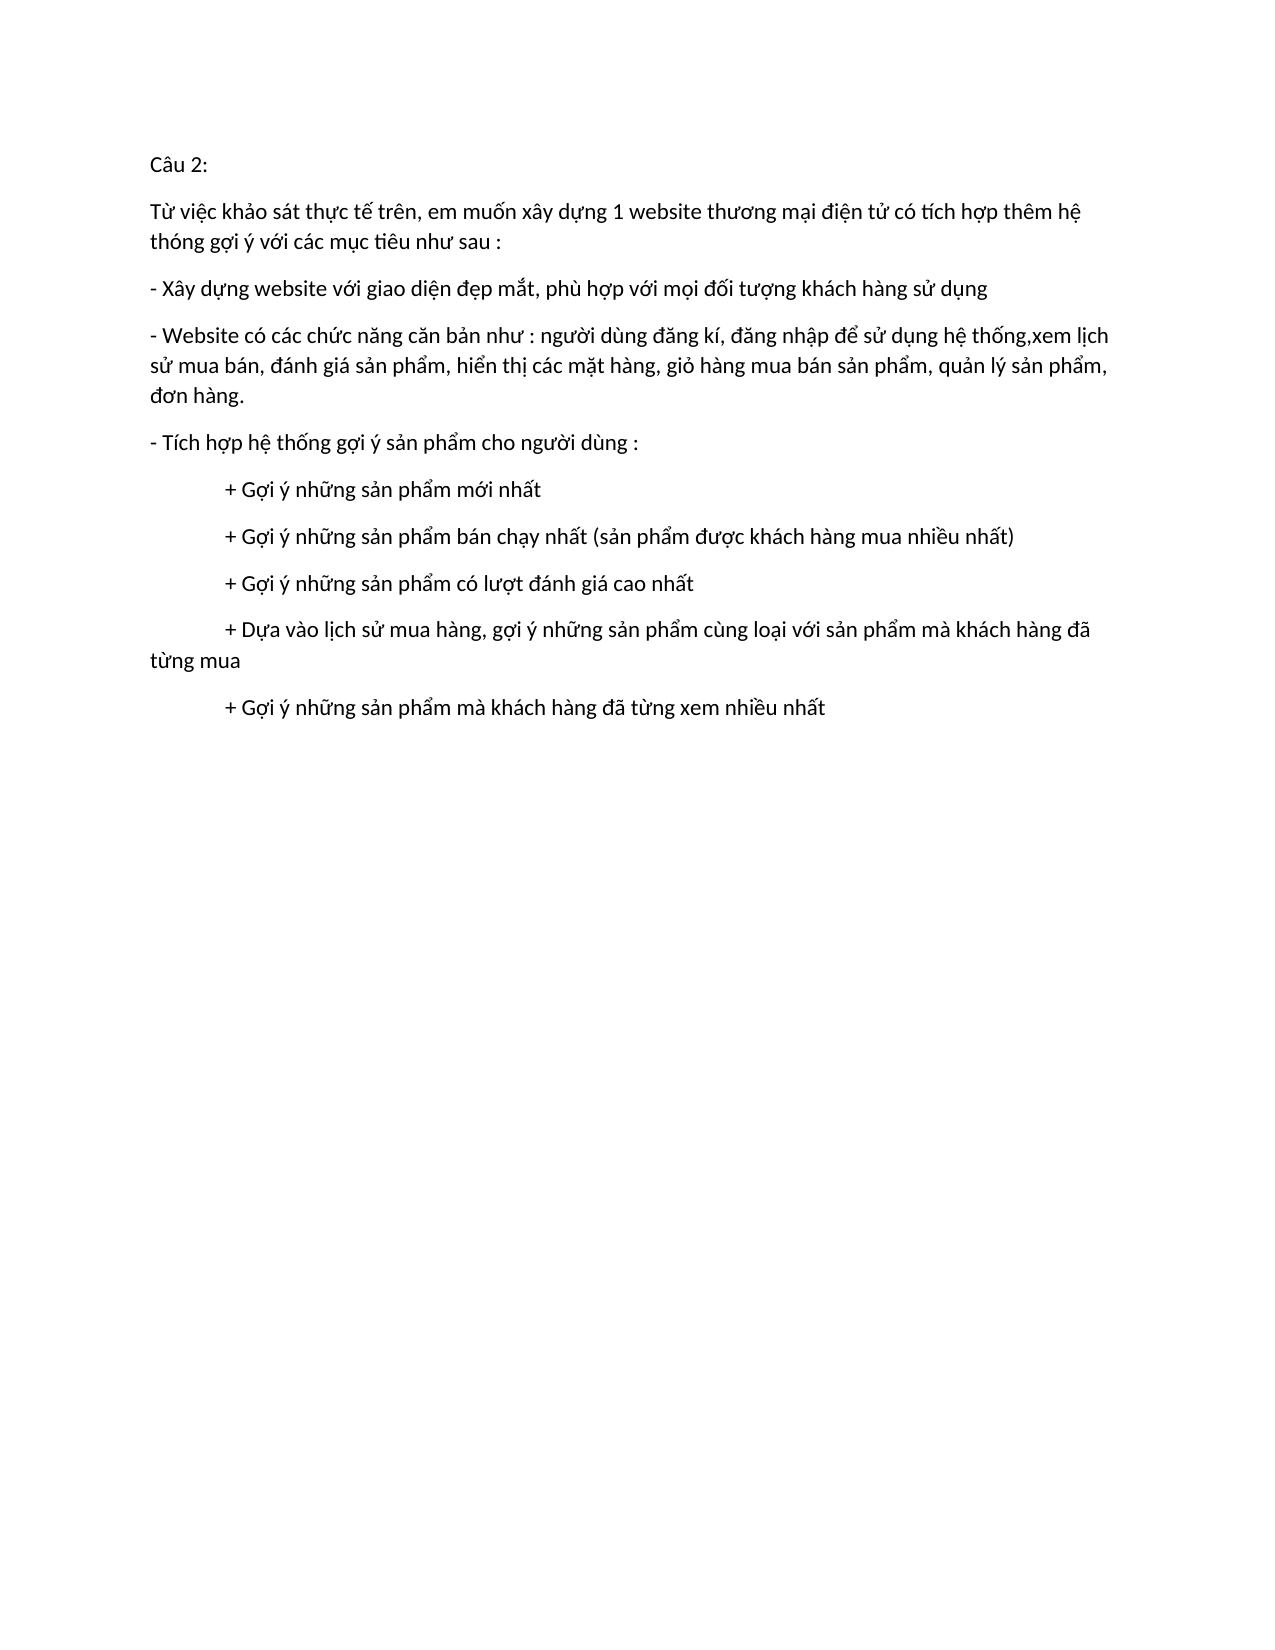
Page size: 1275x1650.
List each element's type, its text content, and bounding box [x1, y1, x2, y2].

text + Gợi ý những sản phẩm có lượt đánh giá cao nhất [150, 569, 1125, 597]
text - Tích hợp hệ thống gợi ý sản phẩm cho người dùng : [150, 428, 1125, 456]
text - Xây dựng website với giao diện đẹp mắt, phù hợp với mọi đối tượng khách hàng sử dụng [150, 274, 1125, 302]
text Từ việc khảo sát thực tế trên, em muốn xây dựng 1 website thương mại điện tử có tích hợp thêm hệ thóng gợi ý với các mục tiêu như sau : [150, 197, 1125, 255]
text Câu 2: [150, 150, 1125, 178]
text + Gợi ý những sản phẩm mà khách hàng đã từng xem nhiều nhất [150, 693, 1125, 721]
text + Gợi ý những sản phẩm mới nhất [150, 475, 1125, 503]
text + Dựa vào lịch sử mua hàng, gợi ý những sản phẩm cùng loại với sản phẩm mà khách hàng đã từng mua [150, 616, 1125, 674]
text - Website có các chức năng căn bản như : người dùng đăng kí, đăng nhập để sử dụng hệ thống,xem lịch sử mua bán, đánh giá sản phẩm, hiển thị các mặt hàng, giỏ hàng mua bán sản phẩm, quản lý sản phẩm, đơn hàng. [150, 321, 1125, 409]
text + Gợi ý những sản phẩm bán chạy nhất (sản phẩm được khách hàng mua nhiều nhất) [150, 522, 1125, 550]
